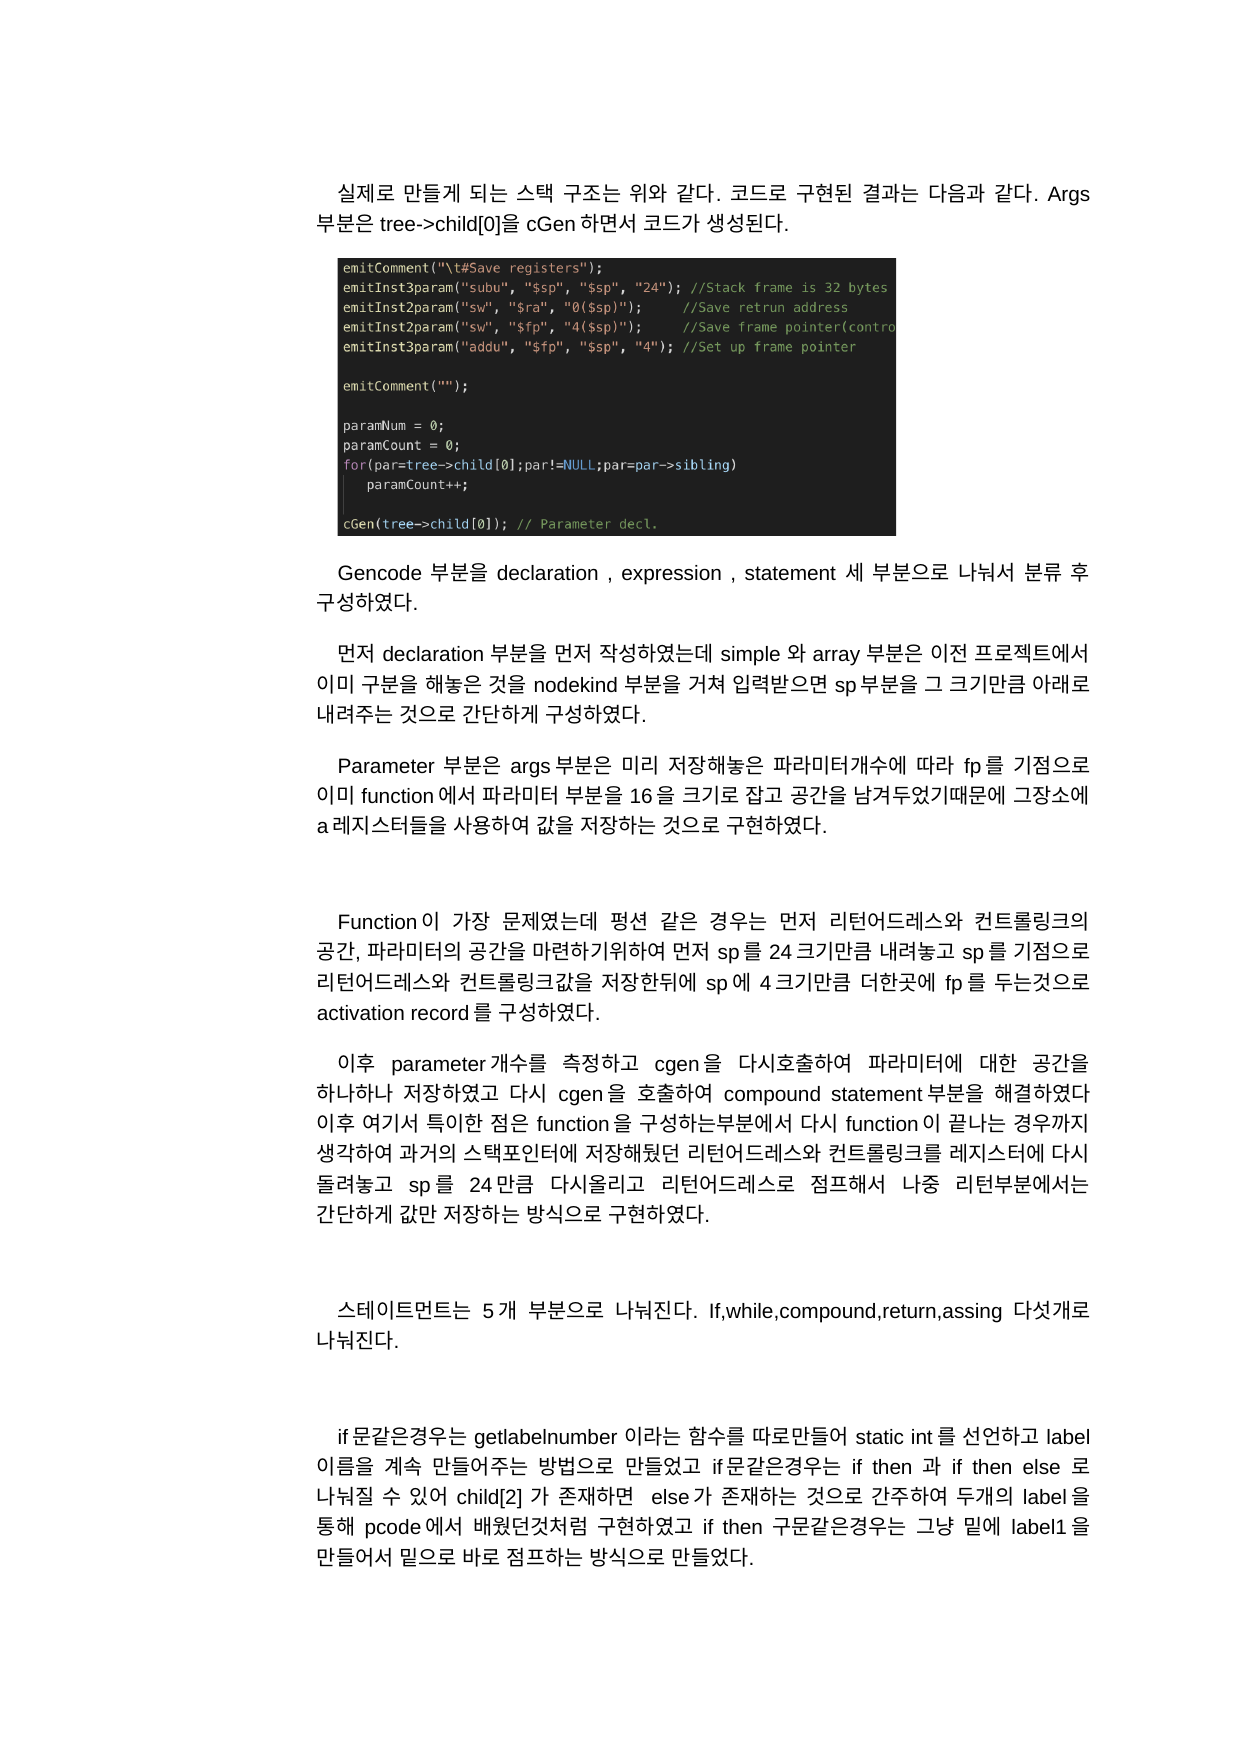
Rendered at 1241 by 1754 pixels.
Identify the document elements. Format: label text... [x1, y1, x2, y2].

list 스테이트먼트는 5개 부분으로 나눠진다. If,while,compound,return,assing 다섯개로 나눠진다. [317, 1294, 1090, 1354]
list if문같은경우는 getlabelnumber 이라는 함수를 따로만들어 static int를 선언하고 label이름을 계속 만들어주는 방법으로 만들었고 if문같은경우는 if then 과 if then else 로 나눠질 수 있어 child[2] 가 존재하면 else가 존재하는 것으로 간주하여 두개의 label을 통해 pcode에서 배웠던것처럼 구현하였고 if then 구문같은경우는 그냥 밑에 label1을 만들어서 밑으로 바로 점프하는 방식으로 만들었다. [317, 1420, 1090, 1571]
list Gencode 부분을 declaration , expression , statement 세 부분으로 나눠서 분류 후 구성하였다. [317, 556, 1090, 617]
list Parameter 부분은 args부분은 미리 저장해놓은 파라미터개수에 따라 fp를 기점으로 이미 function에서 파라미터 부분을 16을 크기로 잡고 공간을 남겨두었기때문에 그장소에 a레지스터들을 사용하여 값을 저장하는 것으로 구현하였다. [317, 749, 1090, 840]
picture [337, 258, 897, 536]
list Function이 가장 문제였는데 펑션 같은 경우는 먼저 리턴어드레스와 컨트롤링크의 공간, 파라미터의 공간을 마련하기위하여 먼저 sp를 24크기만큼 내려놓고 sp를 기점으로 리턴어드레스와 컨트롤링크값을 저장한뒤에 sp에 4크기만큼 더한곳에 fp를 두는것으로 activation record를 구성하였다. [317, 905, 1090, 1026]
list 이후 parameter개수를 측정하고 cgen을 다시호출하여 파라미터에 대한 공간을 하나하나 저장하였고 다시 cgen을 호출하여 compound statement부분을 해결하였다 이후 여기서 특이한 점은 function을 구성하는부분에서 다시 function이 끝나는 경우까지 생각하여 과거의 스택포인터에 저장해뒀던 리턴어드레스와 컨트롤링크를 레지스터에 다시 돌려놓고 sp를 24만큼 다시올리고 리턴어드레스로 점프해서 나중 리턴부분에서는 간단하게 값만 저장하는 방식으로 구현하였다. [317, 1047, 1090, 1228]
list 실제로 만들게 되는 스택 구조는 위와 같다. 코드로 구현된 결과는 다음과 같다. Args 부분은 tree->child[0]을 cGen하면서 코드가 생성된다. [317, 177, 1090, 238]
list 먼저 declaration 부분을 먼저 작성하였는데 simple 와 array 부분은 이전 프로젝트에서 이미 구분을 해놓은 것을 nodekind 부분을 거쳐 입력받으면 sp부분을 그 크기만큼 아래로 내려주는 것으로 간단하게 구성하였다. [317, 638, 1090, 728]
